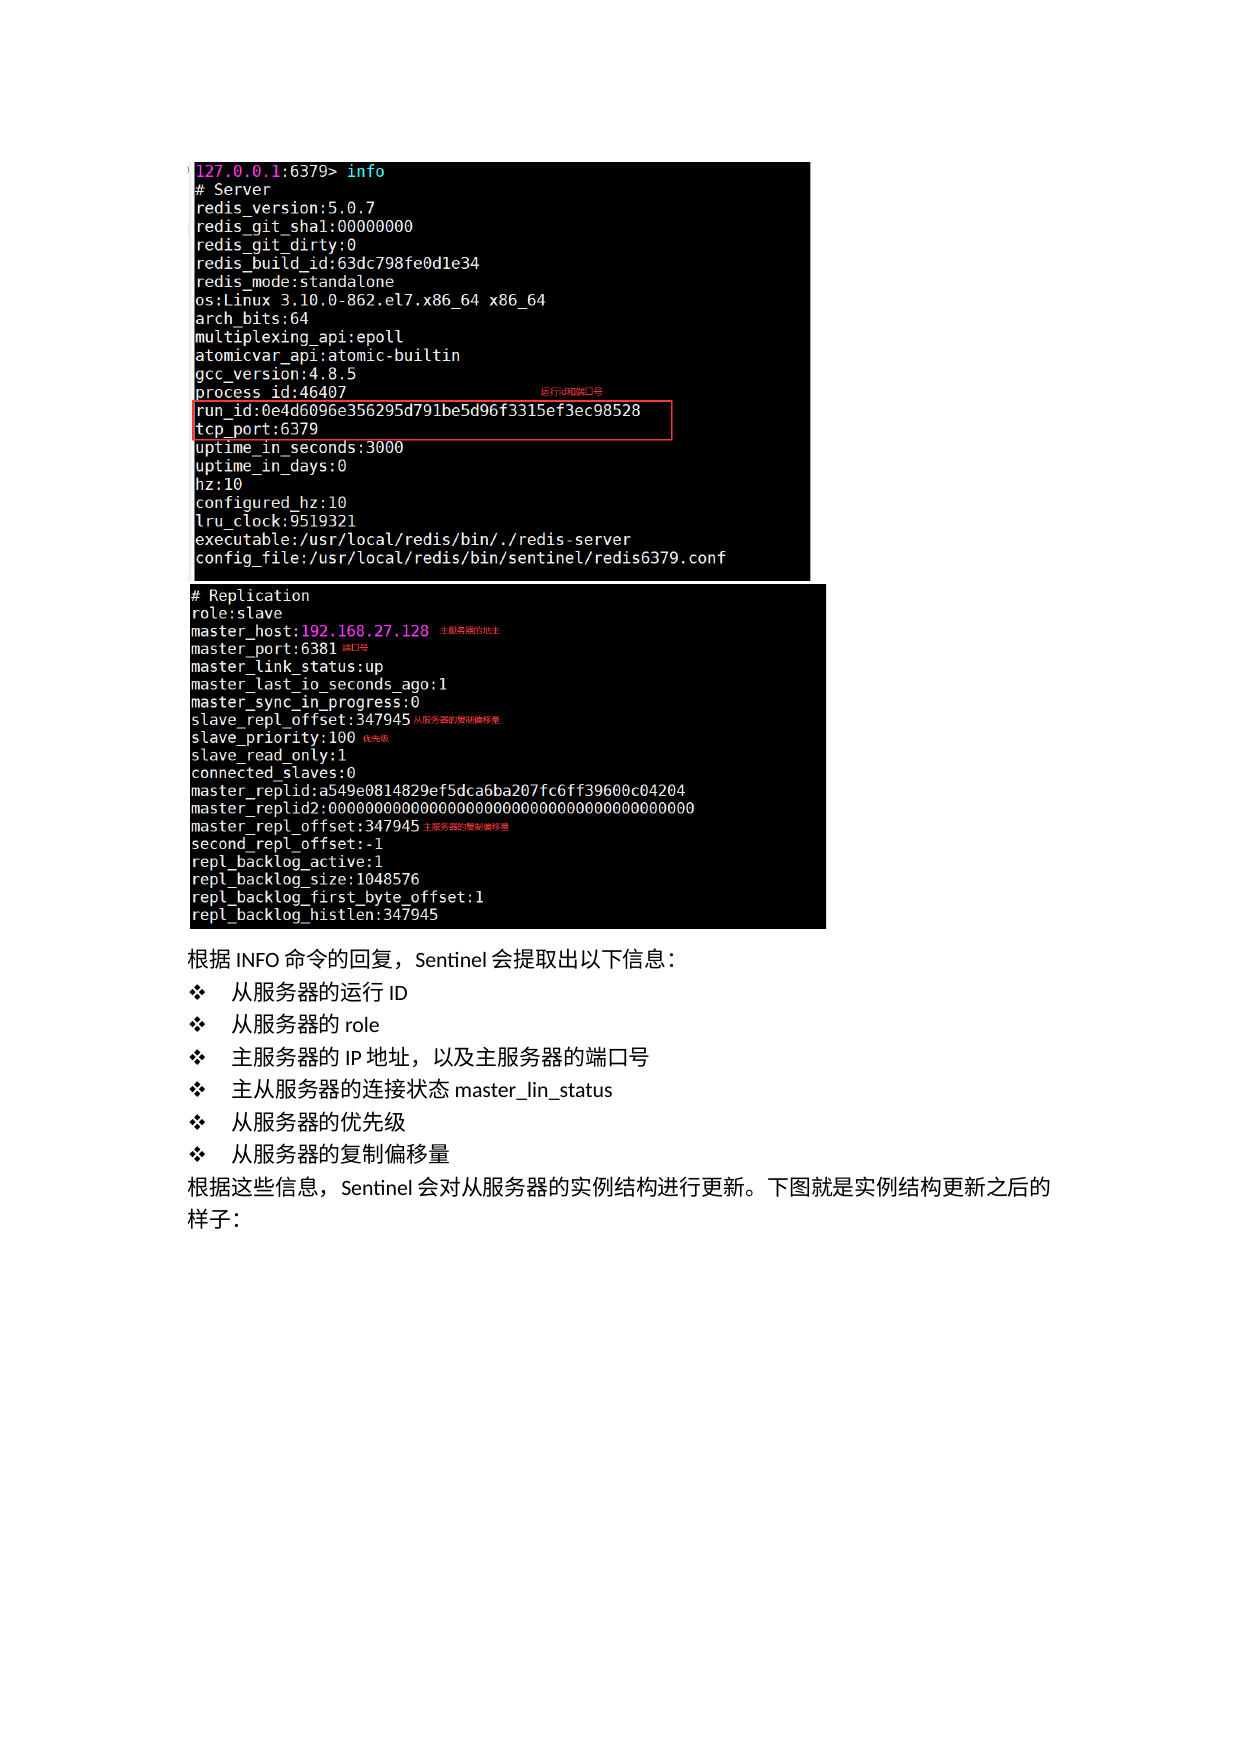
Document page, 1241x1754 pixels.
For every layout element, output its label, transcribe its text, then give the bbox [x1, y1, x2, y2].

list 从服务器的优先级 [187, 1104, 1053, 1137]
list 主服务器的IP地址，以及主服务器的端口号 [187, 1039, 1053, 1072]
list 从服务器的role [187, 1007, 1053, 1039]
list 从服务器的运行ID [187, 974, 1053, 1007]
picture [187, 584, 827, 929]
picture [187, 162, 811, 581]
text 根据INFO命令的回复，Sentinel会提取出以下信息： [187, 942, 1053, 974]
list 主从服务器的连接状态master_lin_status [187, 1072, 1053, 1104]
list 根据这些信息，Sentinel会对从服务器的实例结构进行更新。下图就是实例结构更新之后的样子： [187, 1169, 1053, 1234]
list 从服务器的复制偏移量 [187, 1137, 1053, 1169]
